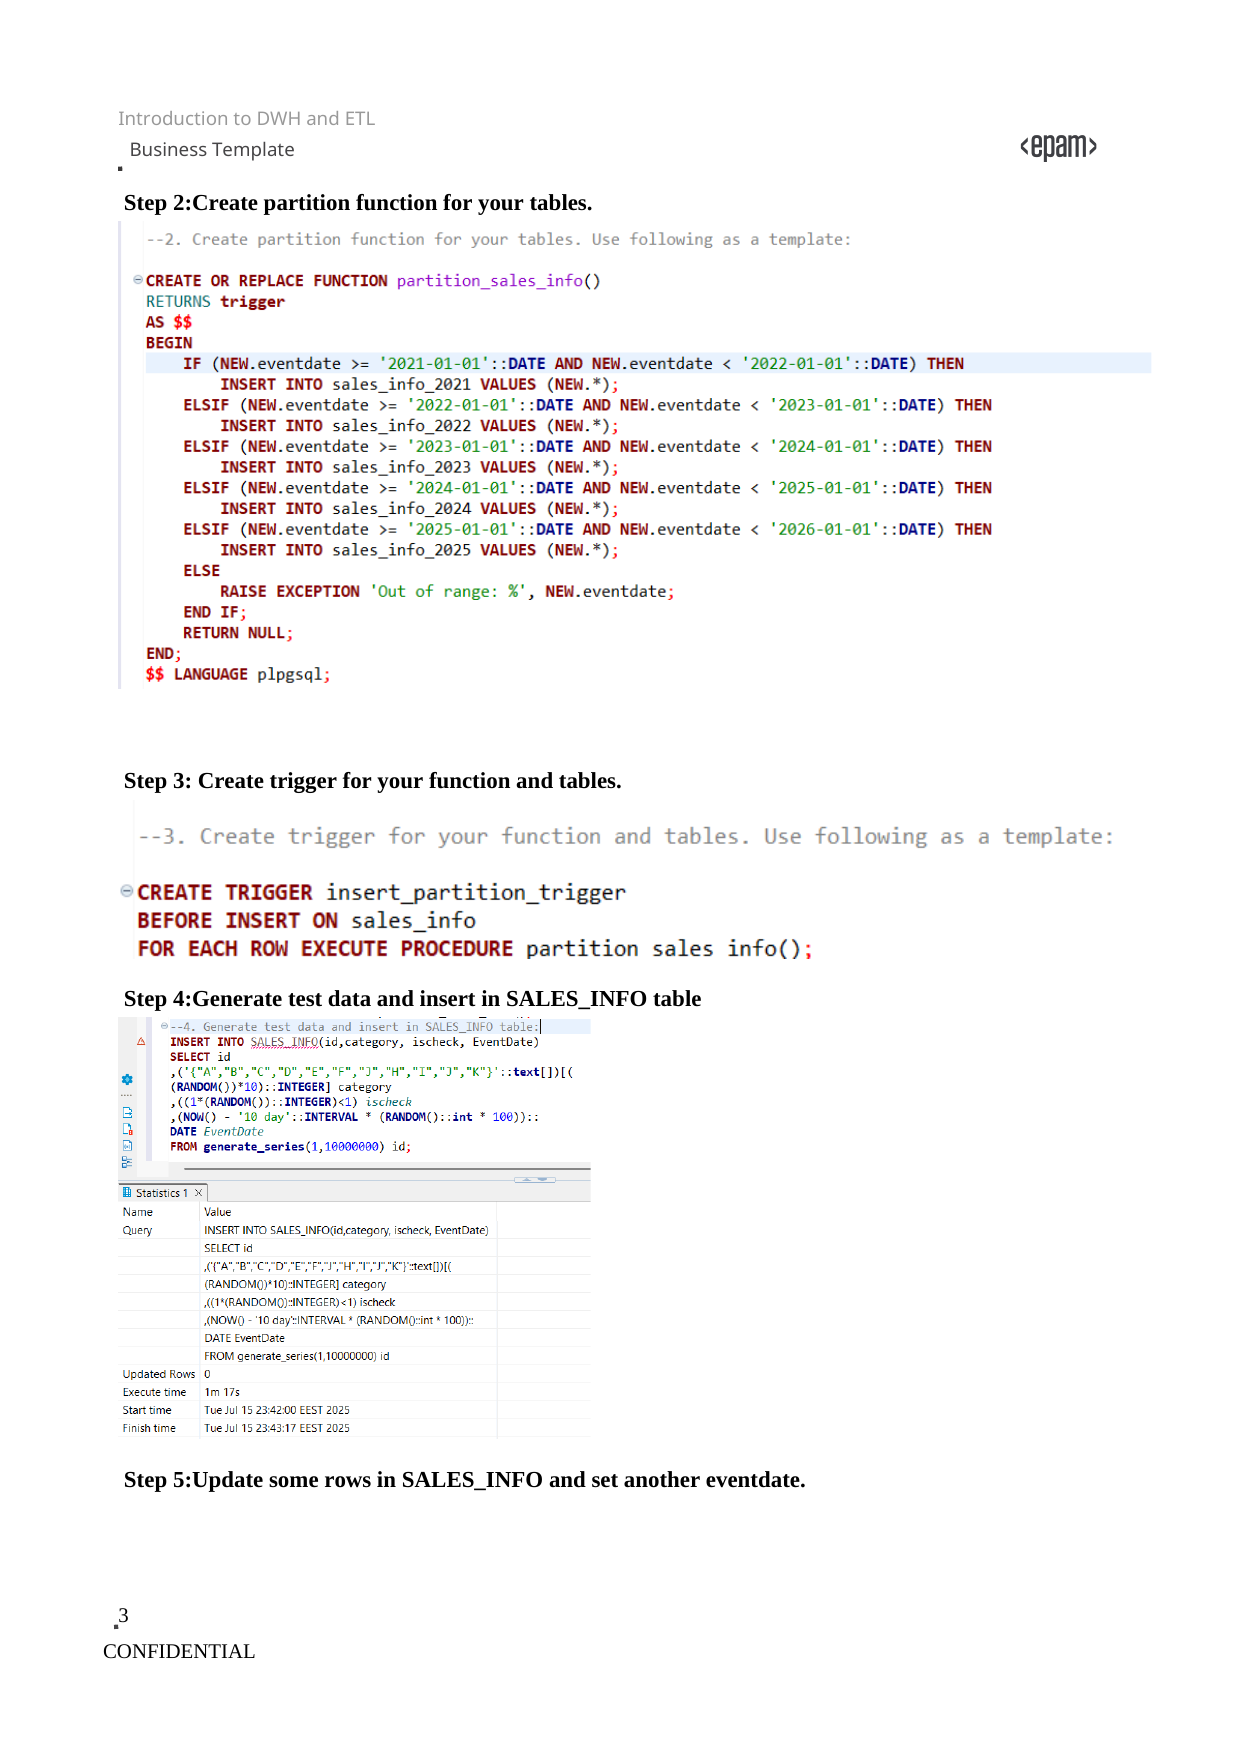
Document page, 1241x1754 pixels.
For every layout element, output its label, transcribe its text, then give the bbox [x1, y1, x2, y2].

subtitle Step 5:Update some rows in SALES_INFO and set another eventdate. [118, 1466, 1152, 1492]
picture [118, 221, 1152, 689]
subtitle Step 3: Create trigger for your function and tables. [118, 767, 1152, 794]
picture [118, 1017, 591, 1439]
picture [118, 800, 1152, 959]
subtitle Step 4:Generate test data and insert in SALES_INFO table [118, 985, 1152, 1011]
picture [1020, 135, 1097, 162]
subtitle Step 2:Create partition function for your tables. [118, 189, 1152, 216]
